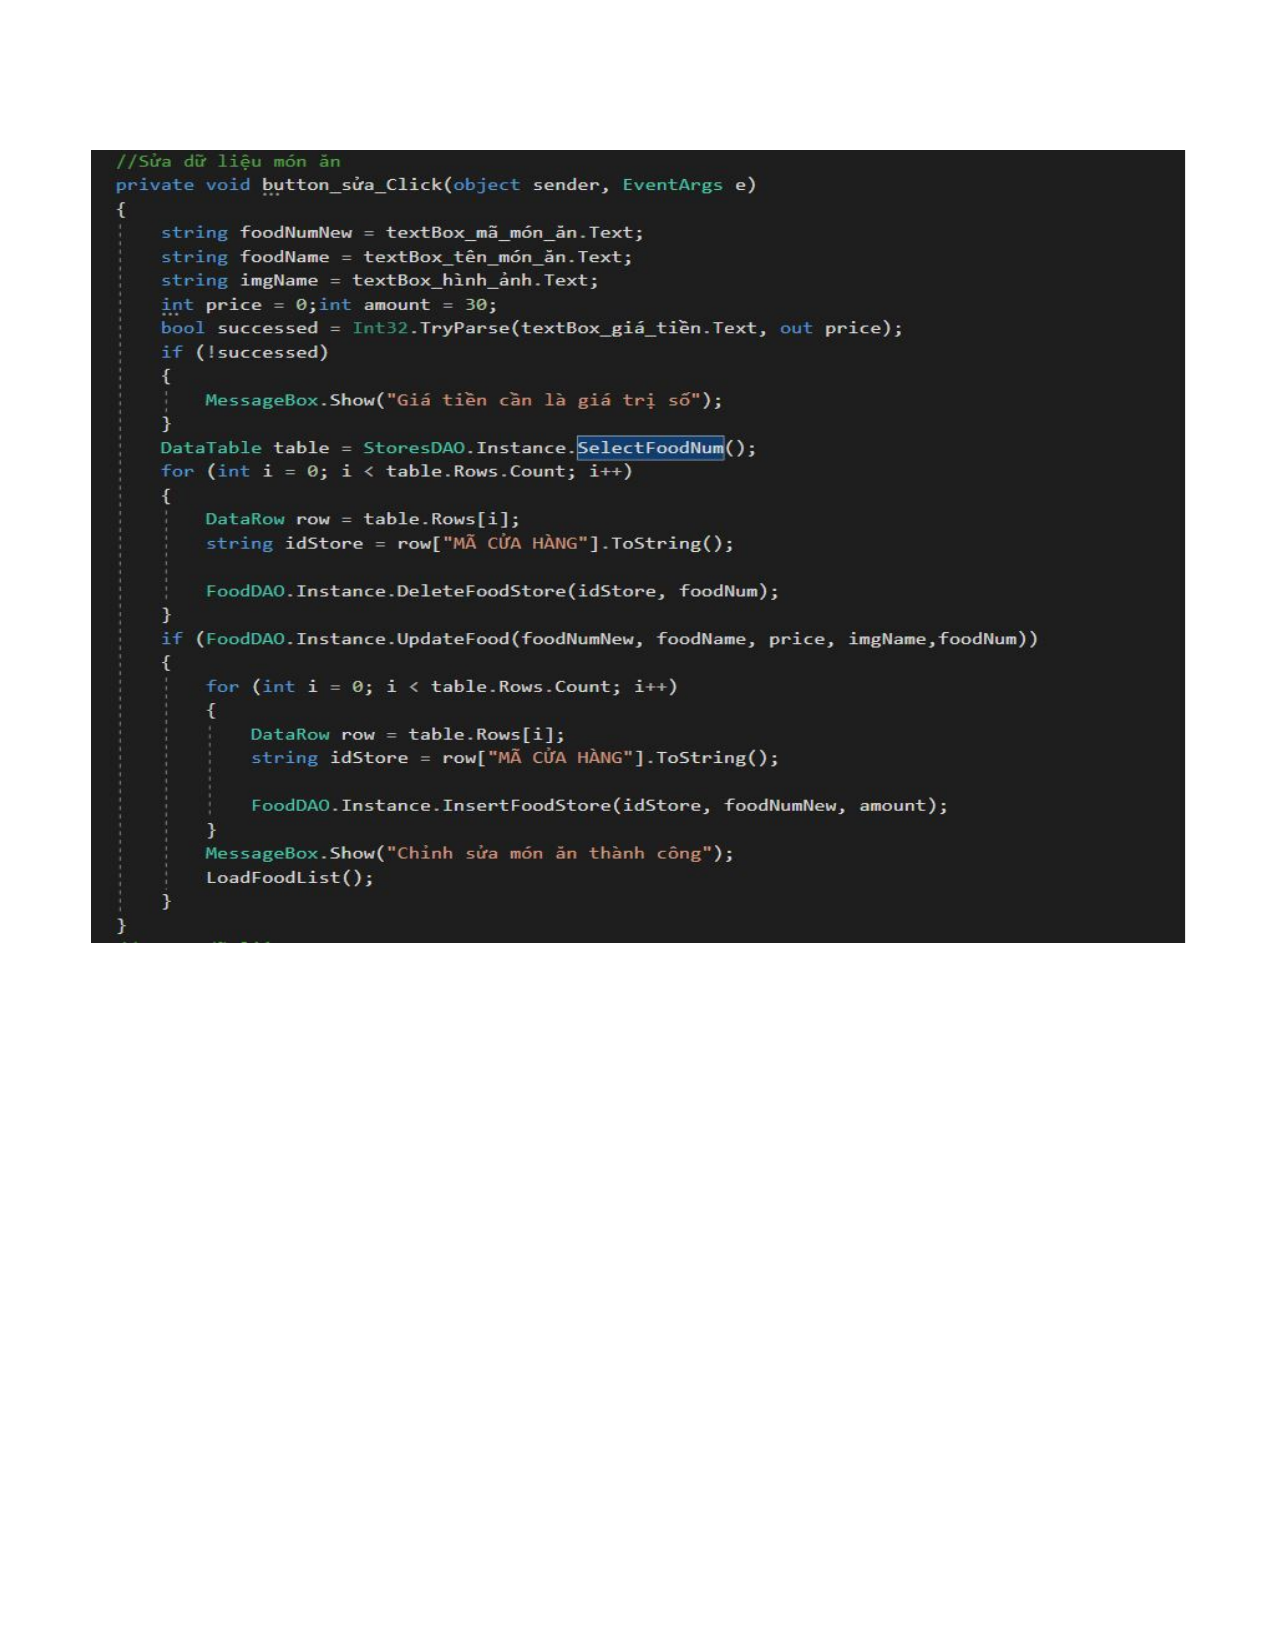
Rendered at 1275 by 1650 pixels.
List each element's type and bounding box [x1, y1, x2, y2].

picture [91, 150, 1186, 943]
